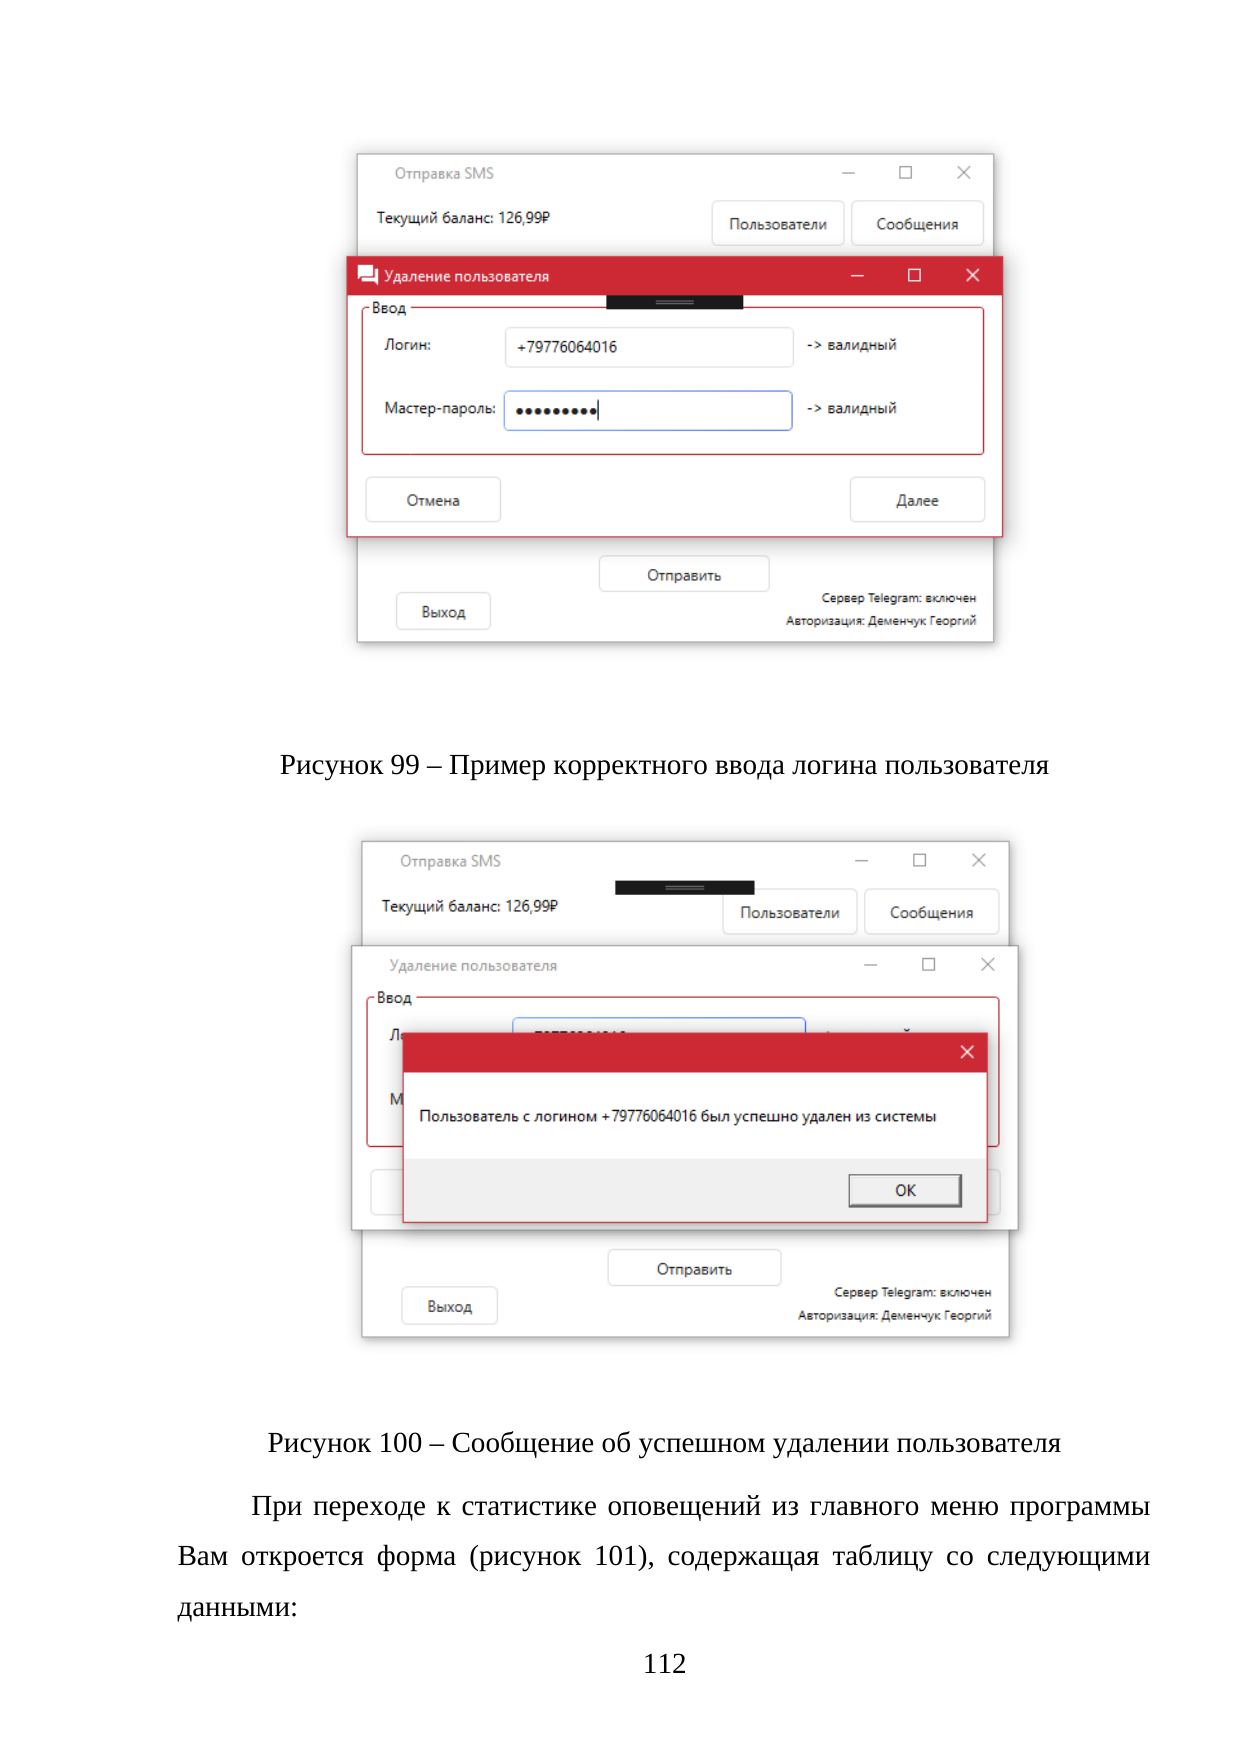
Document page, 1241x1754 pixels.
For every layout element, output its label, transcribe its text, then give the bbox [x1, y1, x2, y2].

text При переходе к статистике оповещений из главного меню программы Вам откроется форма (рисунок 101), содержащая таблицу со следующими данными: [177, 1488, 1152, 1622]
text Рисунок 99 – Пример корректного ввода логина пользователя [177, 747, 1152, 781]
text Рисунок 100 – Сообщение об успешном удалении пользователя [177, 1425, 1152, 1459]
picture [306, 118, 1068, 710]
picture [315, 810, 1059, 1388]
